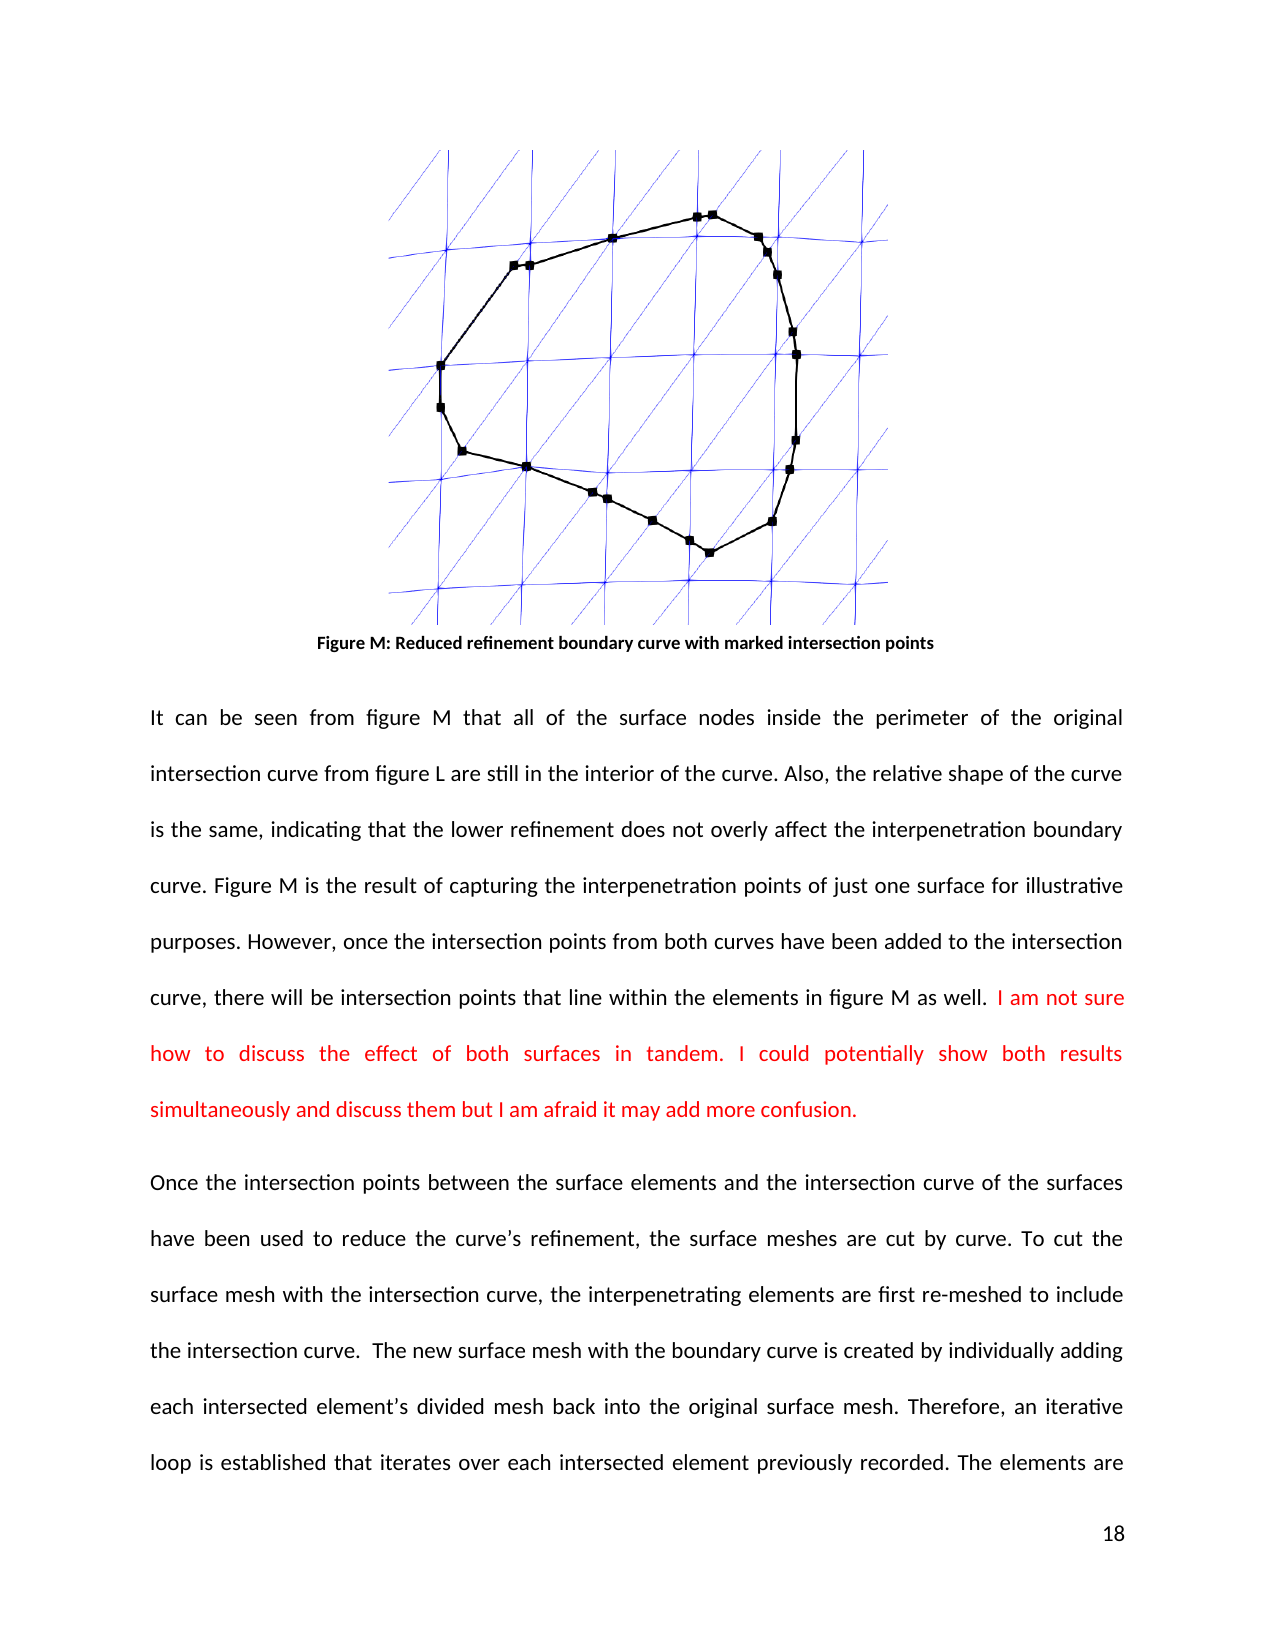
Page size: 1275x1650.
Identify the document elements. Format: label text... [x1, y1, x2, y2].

picture [388, 150, 888, 625]
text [150, 1168, 1125, 1476]
